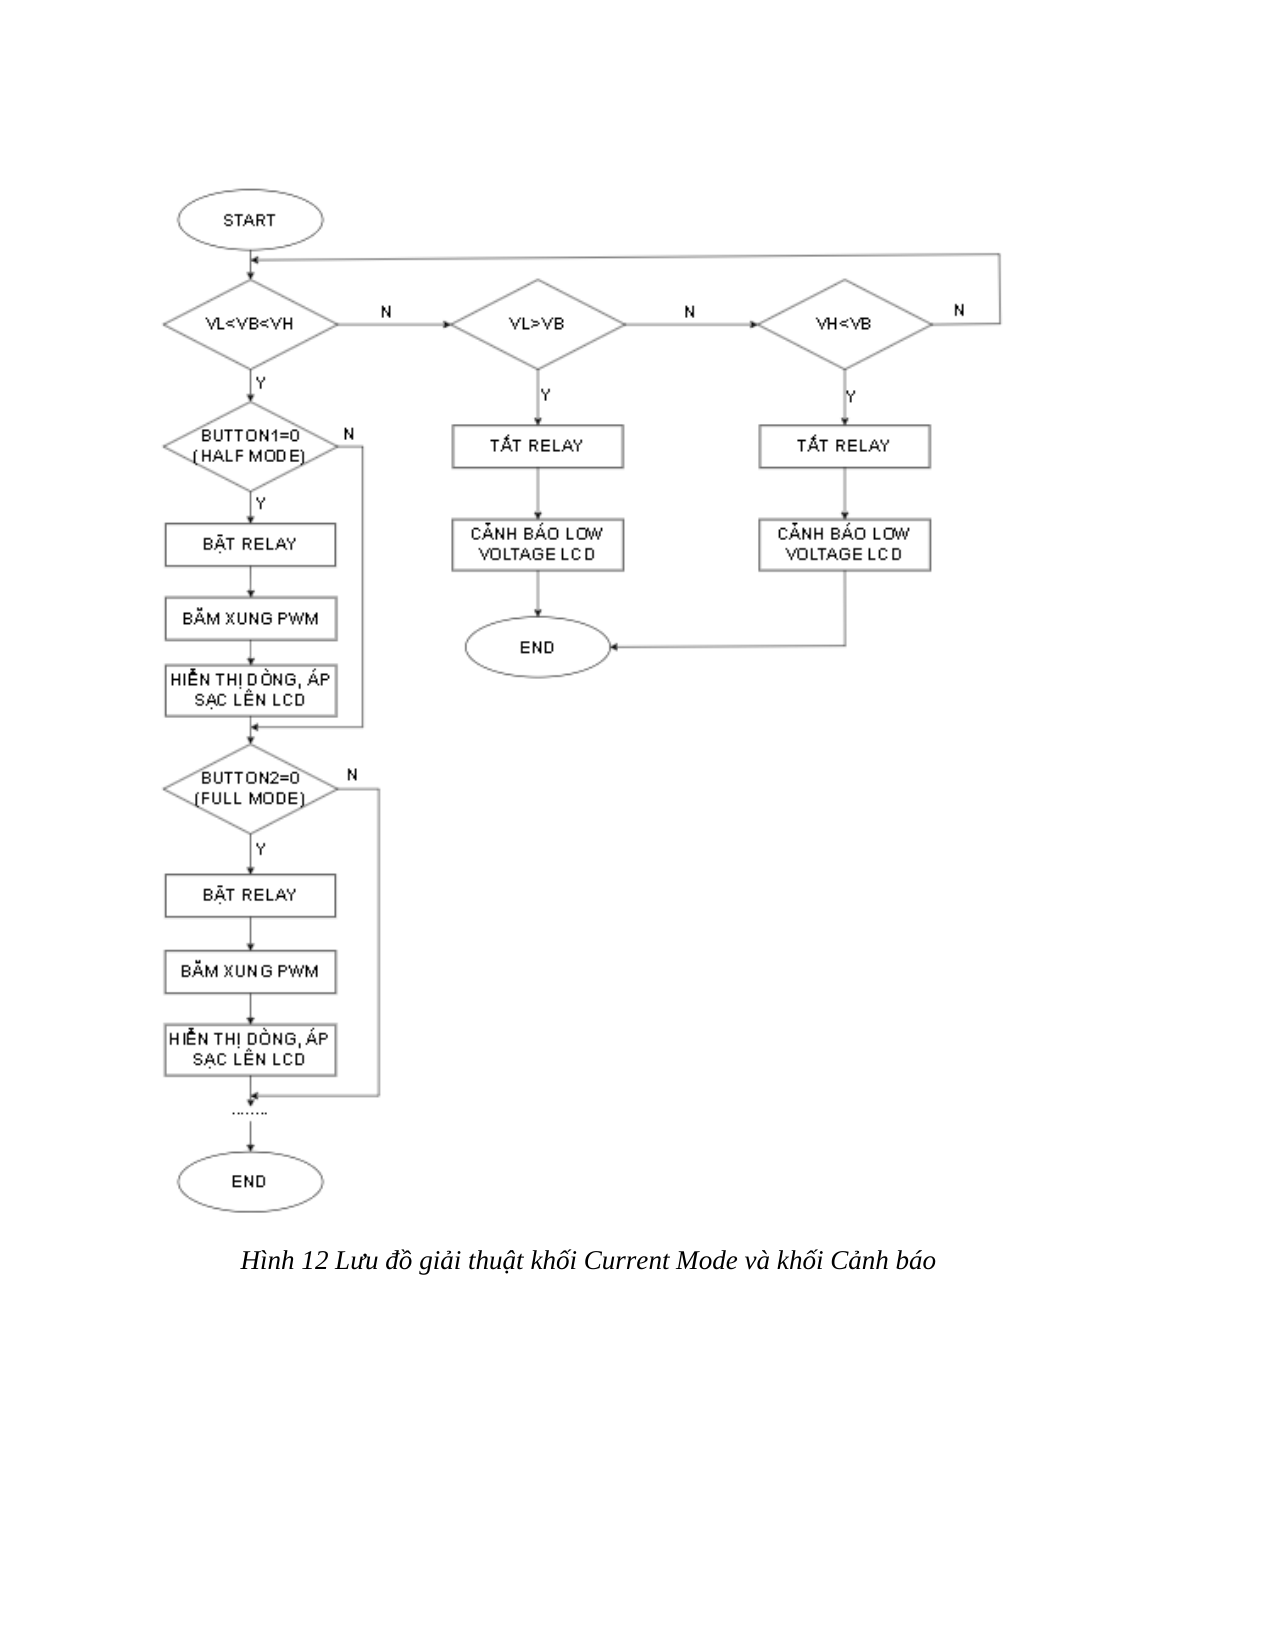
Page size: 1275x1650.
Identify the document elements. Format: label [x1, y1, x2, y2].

picture [150, 184, 1030, 1235]
